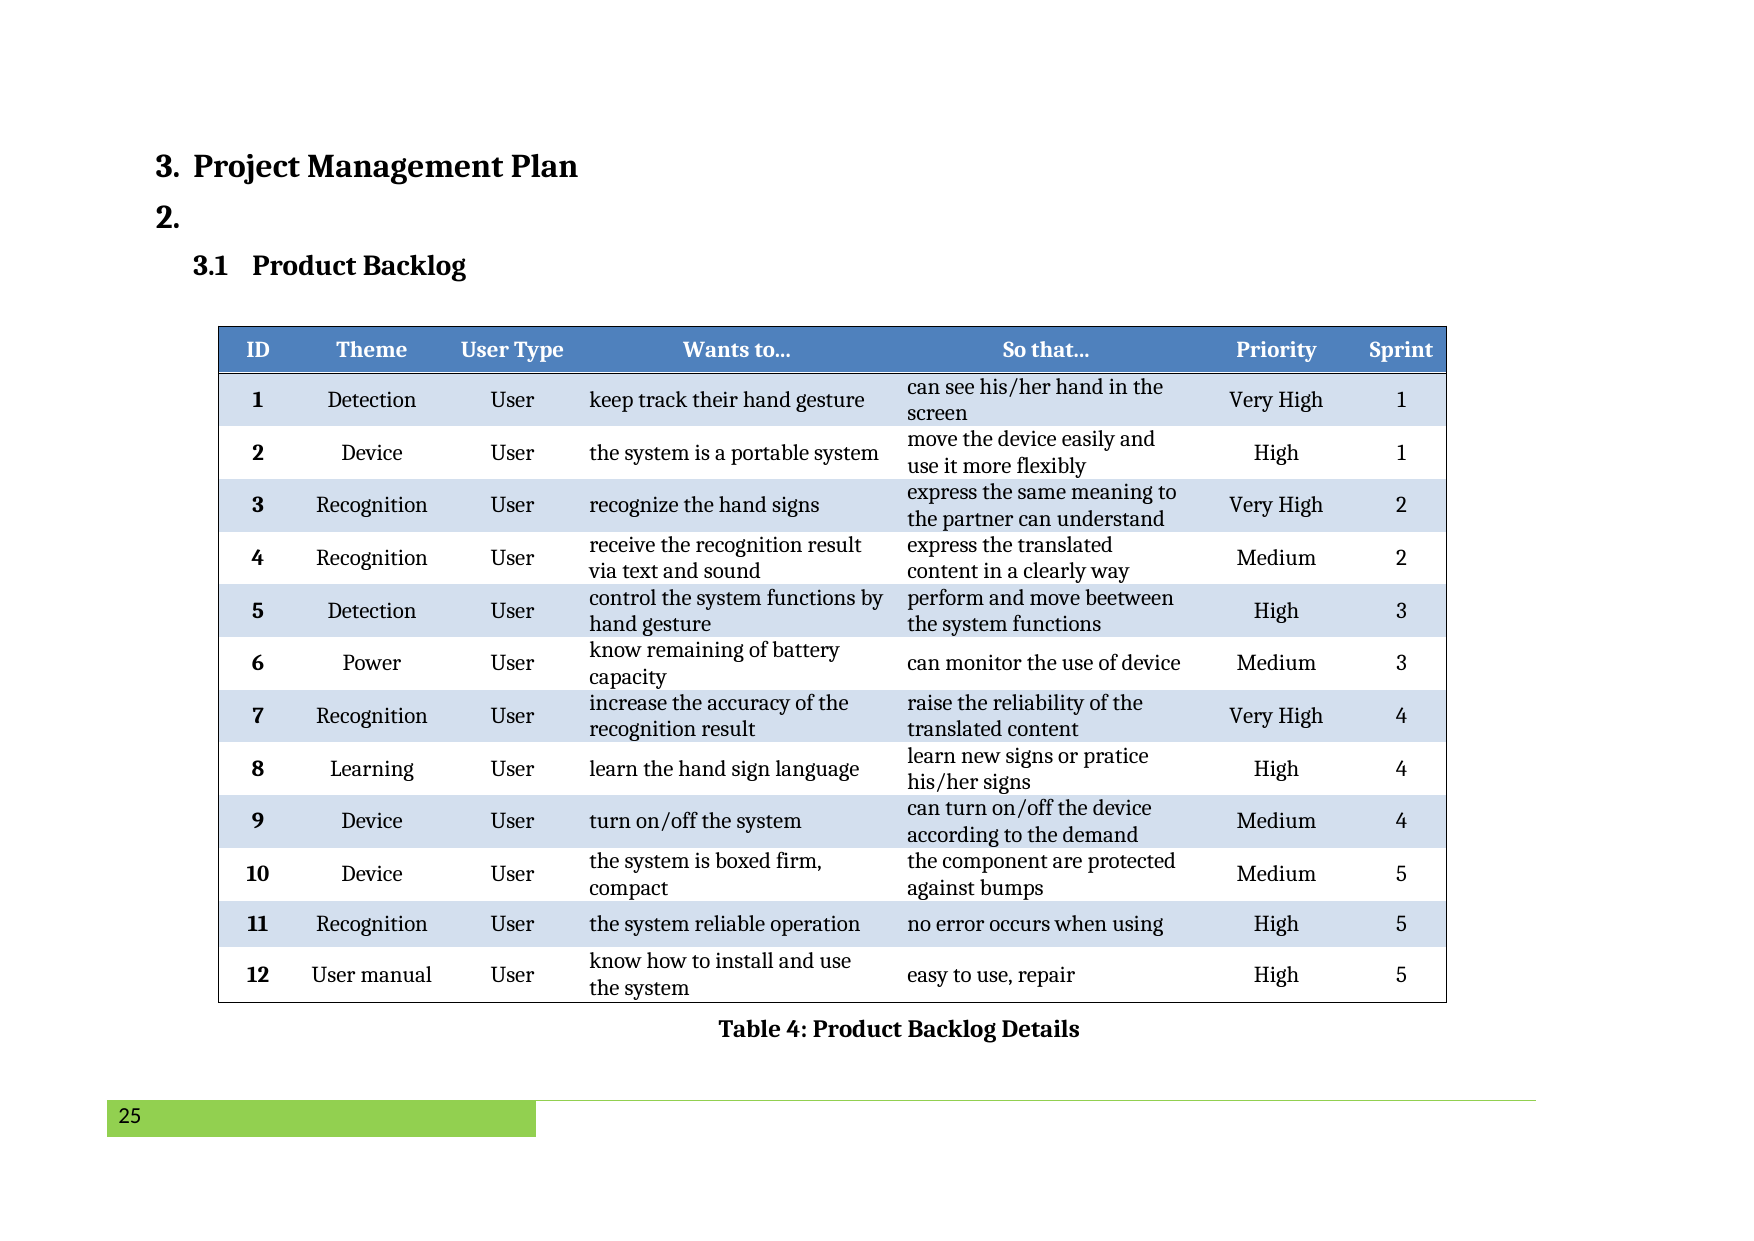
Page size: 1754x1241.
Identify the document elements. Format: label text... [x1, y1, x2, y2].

table_cell User [447, 584, 578, 637]
table_cell Recognition [297, 532, 447, 584]
table_cell express the same meaning to the partner can understand [896, 479, 1197, 532]
table_cell High [1197, 426, 1356, 479]
table_header User Type [447, 327, 578, 372]
table_cell User [447, 948, 578, 1002]
table_cell the system is a portable system [578, 426, 896, 479]
table_cell 3 [1356, 637, 1446, 690]
table_cell User [447, 690, 578, 742]
table_cell 5 [1356, 848, 1446, 901]
table_cell Medium [1197, 795, 1356, 848]
table_cell User [447, 637, 578, 690]
table_cell know how to install and use the system [578, 948, 896, 1002]
table_cell keep track their hand gesture [578, 374, 896, 426]
table_cell User [447, 532, 578, 584]
table_cell Power [297, 637, 447, 690]
list Table 4: Product Backlog Details [251, 1015, 1547, 1044]
table_cell Very High [1197, 479, 1356, 532]
table_cell Device [297, 426, 447, 479]
table_cell can turn on/off the device according to the demand [896, 795, 1197, 848]
subtitle Project Management Plan [156, 148, 1547, 186]
table_cell Very High [1197, 690, 1356, 742]
table_cell 1 [1356, 426, 1446, 479]
table_cell 12 [219, 948, 297, 1002]
table_cell 9 [219, 795, 297, 848]
table_cell User [447, 743, 578, 795]
table_cell 10 [219, 848, 297, 901]
table_cell Device [297, 795, 447, 848]
table_cell Medium [1197, 532, 1356, 584]
table_cell know remaining of battery capacity [578, 637, 896, 690]
table_cell User [447, 479, 578, 532]
table_cell Learning [297, 743, 447, 795]
table_cell 4 [219, 532, 297, 584]
table_cell 4 [1356, 743, 1446, 795]
table_header Wants to... [578, 327, 896, 372]
table_cell 8 [219, 743, 297, 795]
table_cell 4 [1356, 690, 1446, 742]
table_cell 1 [1356, 374, 1446, 426]
table_cell turn on/off the system [578, 795, 896, 848]
table_cell Detection [297, 584, 447, 637]
table_cell 11 [219, 901, 297, 947]
table_cell High [1197, 948, 1356, 1002]
subtitle Product Backlog [193, 249, 1547, 283]
table_cell High [1197, 901, 1356, 947]
table_cell increase the accuracy of the recognition result [578, 690, 896, 742]
table_cell can see his/her hand in the screen [896, 374, 1197, 426]
table_cell User [447, 426, 578, 479]
table_cell 3 [219, 479, 297, 532]
table_cell Recognition [297, 479, 447, 532]
table_cell learn the hand sign language [578, 743, 896, 795]
table_cell User [447, 795, 578, 848]
table_cell Device [297, 848, 447, 901]
table_cell control the system functions by hand gesture [578, 584, 896, 637]
table_cell High [1197, 584, 1356, 637]
table_cell Recognition [297, 901, 447, 947]
table_cell easy to use, repair [896, 948, 1197, 1002]
table_cell receive the recognition result via text and sound [578, 532, 896, 584]
table_cell move the device easily and use it more flexibly [896, 426, 1197, 479]
table_cell 4 [1356, 795, 1446, 848]
table_header ID [219, 327, 297, 372]
table_cell can monitor the use of device [896, 637, 1197, 690]
table_cell perform and move beetween the system functions [896, 584, 1197, 637]
table_cell Medium [1197, 637, 1356, 690]
table_cell Detection [297, 374, 447, 426]
table_cell raise the reliability of the translated content [896, 690, 1197, 742]
table_cell 5 [219, 584, 297, 637]
table_cell 1 [219, 374, 297, 426]
table_cell 2 [1356, 479, 1446, 532]
table_cell User [447, 374, 578, 426]
table_cell Recognition [297, 690, 447, 742]
table_cell 6 [219, 637, 297, 690]
table_cell Very High [1197, 374, 1356, 426]
table_cell User [447, 901, 578, 947]
table_cell the system is boxed firm, compact [578, 848, 896, 901]
table_cell 2 [1356, 532, 1446, 584]
table_cell Medium [1197, 848, 1356, 901]
table_header So that... [896, 327, 1197, 372]
table_cell express the translated content in a clearly way [896, 532, 1197, 584]
table_header Priority [1197, 327, 1356, 372]
table_cell recognize the hand signs [578, 479, 896, 532]
table_cell User manual [297, 948, 447, 1002]
table_cell the component are protected against bumps [896, 848, 1197, 901]
table_cell 3 [1356, 584, 1446, 637]
table_cell 7 [219, 690, 297, 742]
table_cell High [1197, 743, 1356, 795]
table_cell 5 [1356, 948, 1446, 1002]
table_cell User [447, 848, 578, 901]
table_cell the system reliable operation [578, 901, 896, 947]
table_cell no error occurs when using [896, 901, 1197, 947]
table_cell 2 [219, 426, 297, 479]
table_header Theme [297, 327, 447, 372]
table_cell 5 [1356, 901, 1446, 947]
table_cell learn new signs or pratice his/her signs [896, 743, 1197, 795]
table_header Sprint [1356, 327, 1446, 372]
